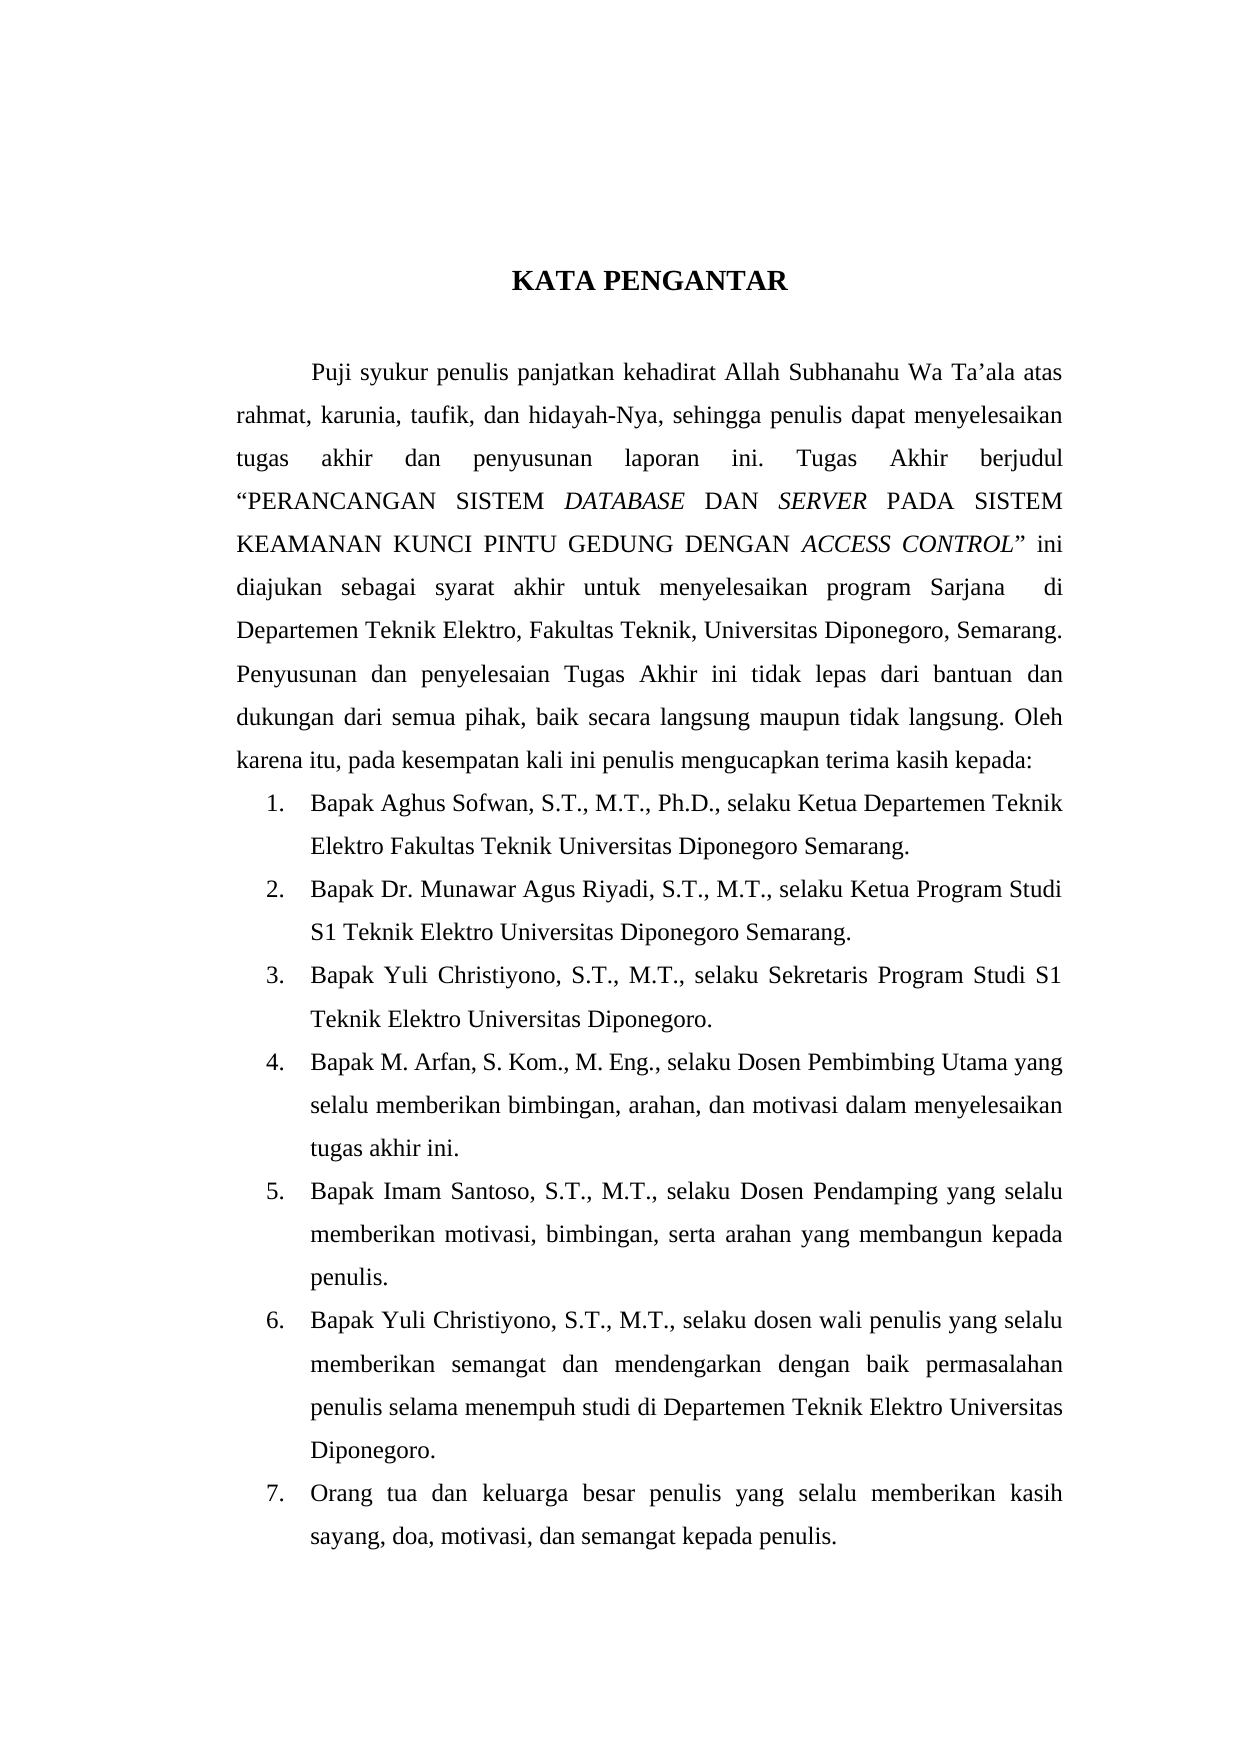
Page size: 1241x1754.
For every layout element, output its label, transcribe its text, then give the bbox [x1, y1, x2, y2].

text Puji syukur penulis panjatkan kehadirat Allah Subhanahu Wa Ta’ala atas rahmat, karunia, taufik, dan hidayah-Nya, sehingga penulis dapat menyelesaikan tugas akhir dan penyusunan laporan ini. Tugas Akhir berjudul “PERANCANGAN SISTEM DATABASE DAN SERVER PADA SISTEM KEAMANAN KUNCI PINTU GEDUNG DENGAN ACCESS CONTROL” ini diajukan sebagai syarat akhir untuk menyelesaikan program Sarjana di Departemen Teknik Elektro, Fakultas Teknik, Universitas Diponegoro, Semarang. Penyusunan dan penyelesaian Tugas Akhir ini tidak lepas dari bantuan dan dukungan dari semua pihak, baik secara langsung maupun tidak langsung. Oleh karena itu, pada kesempatan kali ini penulis mengucapkan terima kasih kepada: [236, 357, 1063, 774]
list Bapak Dr. Munawar Agus Riyadi, S.T., M.T., selaku Ketua Program Studi S1 Teknik Elektro Universitas Diponegoro Semarang. [266, 874, 1063, 946]
subtitle KATA PENGANTAR [236, 263, 1063, 297]
list Orang tua dan keluarga besar penulis yang selalu memberikan kasih sayang, doa, motivasi, dan semangat kepada penulis. [266, 1478, 1063, 1550]
list Bapak Yuli Christiyono, S.T., M.T., selaku Sekretaris Program Studi S1 Teknik Elektro Universitas Diponegoro. [266, 961, 1063, 1032]
list Bapak Imam Santoso, S.T., M.T., selaku Dosen Pendamping yang selalu memberikan motivasi, bimbingan, serta arahan yang membangun kepada penulis. [266, 1176, 1063, 1291]
list Bapak M. Arfan, S. Kom., M. Eng., selaku Dosen Pembimbing Utama yang selalu memberikan bimbingan, arahan, dan motivasi dalam menyelesaikan tugas akhir ini. [266, 1047, 1063, 1162]
list Bapak Aghus Sofwan, S.T., M.T., Ph.D., selaku Ketua Departemen Teknik Elektro Fakultas Teknik Universitas Diponegoro Semarang. [266, 788, 1063, 860]
list Bapak Yuli Christiyono, S.T., M.T., selaku dosen wali penulis yang selalu memberikan semangat dan mendengarkan dengan baik permasalahan penulis selama menempuh studi di Departemen Teknik Elektro Universitas Diponegoro. [266, 1306, 1063, 1464]
